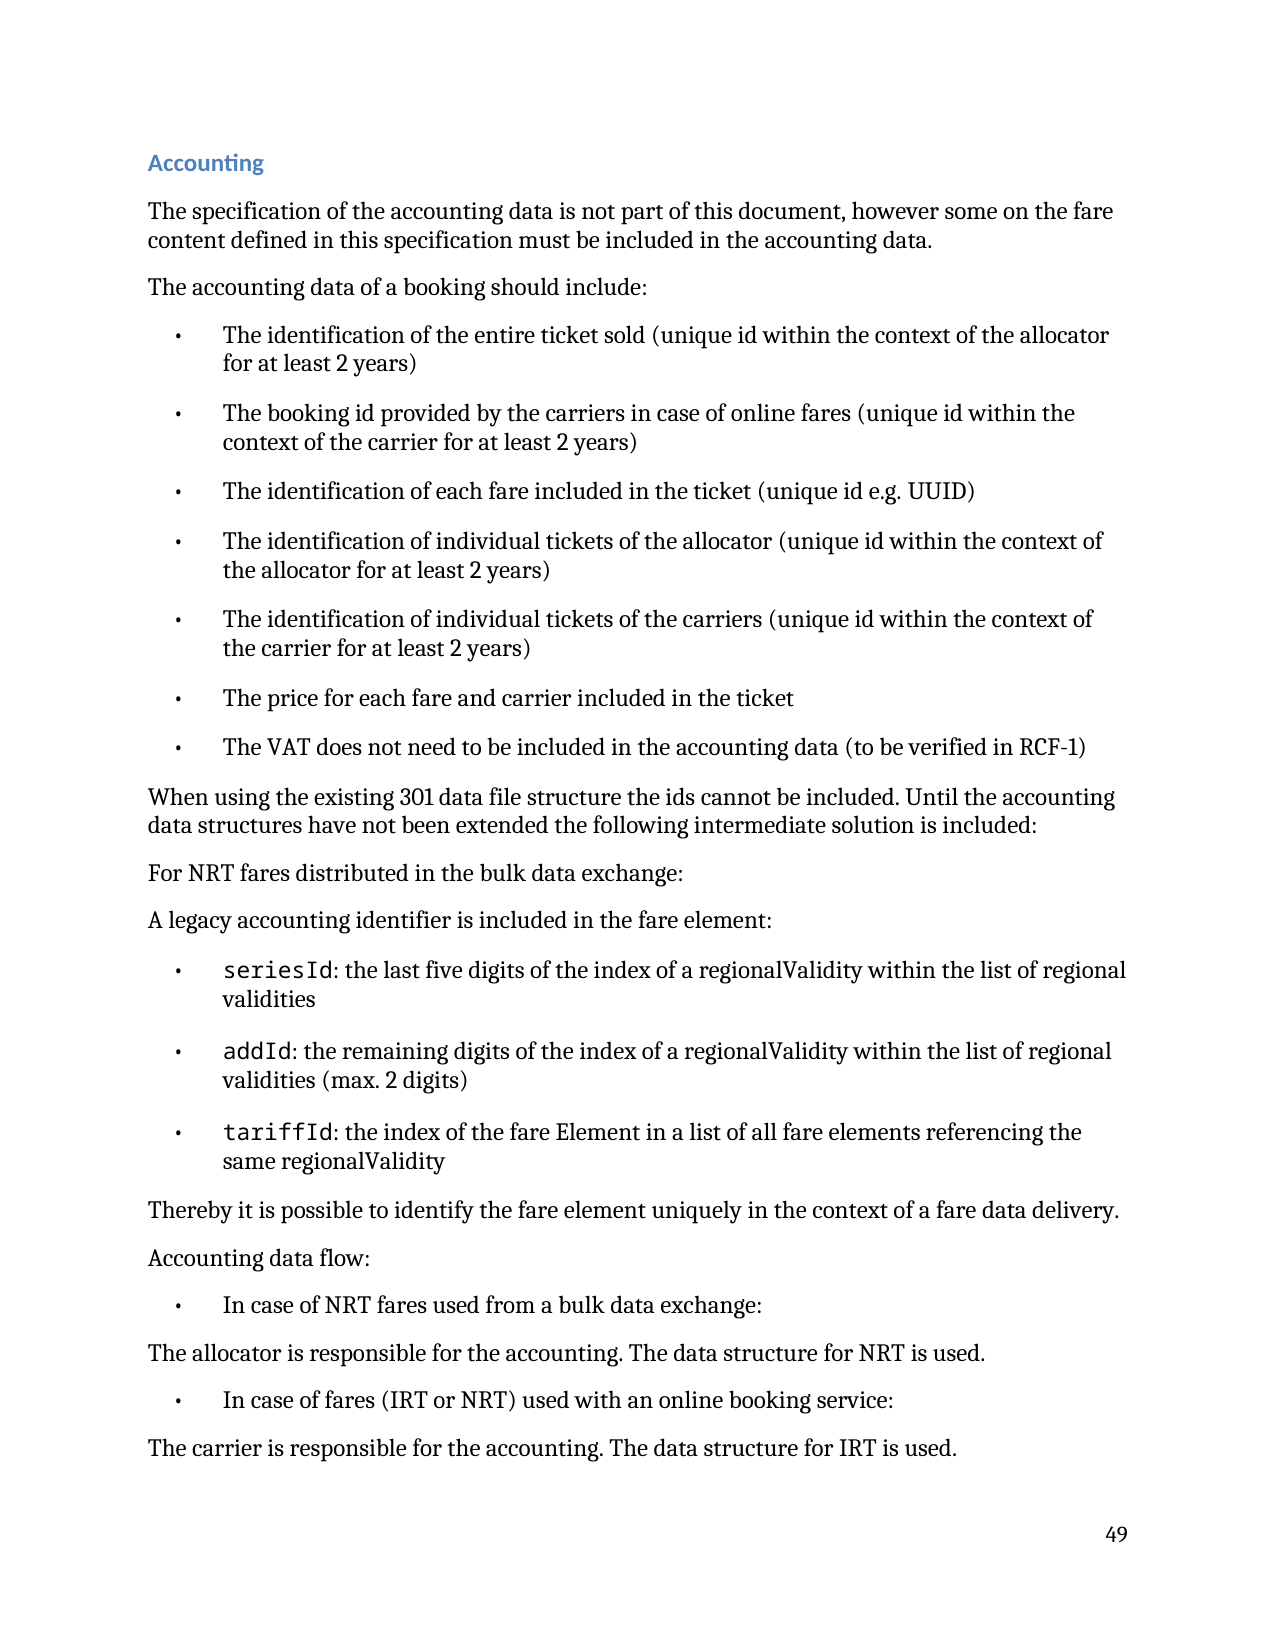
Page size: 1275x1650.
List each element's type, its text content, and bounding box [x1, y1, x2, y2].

text The specification of the accounting data is not part of this document, however some on the fare content defined in this specification must be included in the accounting data. [148, 197, 1127, 254]
list The price for each fare and carrier included in the ticket [173, 683, 1127, 712]
list The identification of individual tickets of the allocator (unique id within the context of the allocator for at least 2 years) [173, 527, 1127, 584]
text When using the existing 301 data file structure the ids cannot be included. Until the accounting data structures have not been extended the following intermediate solution is included: [148, 783, 1127, 840]
list In case of fares (IRT or NRT) used with an online booking service: [173, 1386, 1127, 1415]
list In case of NRT fares used from a bulk data exchange: [173, 1291, 1127, 1320]
list The booking id provided by the carriers in case of online fares (unique id within the context of the carrier for at least 2 years) [173, 399, 1127, 456]
text Thereby it is possible to identify the fare element uniquely in the context of a fare data delivery. [148, 1196, 1127, 1225]
list tariffId: the index of the fare Element in a list of all fare elements referencing the same regionalValidity [173, 1116, 1127, 1176]
text Accounting data flow: [148, 1244, 1127, 1273]
text The allocator is responsible for the accounting. The data structure for NRT is used. [148, 1339, 1127, 1368]
list The identification of individual tickets of the carriers (unique id within the context of the carrier for at least 2 years) [173, 605, 1127, 663]
list addId: the remaining digits of the index of a regionalValidity within the list of regional validities (max. 2 digits) [173, 1035, 1127, 1095]
list The identification of the entire ticket sold (unique id within the context of the allocator for at least 2 years) [173, 321, 1127, 378]
text The carrier is responsible for the accounting. The data structure for IRT is used. [148, 1434, 1127, 1463]
list The identification of each fare included in the ticket (unique id e.g. UUID) [173, 477, 1127, 506]
subtitle Accounting [148, 148, 1127, 178]
text A legacy accounting identifier is included in the fare element: [148, 906, 1127, 935]
text For NRT fares distributed in the bulk data exchange: [148, 859, 1127, 888]
list The VAT does not need to be included in the accounting data (to be verified in RCF-1) [173, 733, 1127, 762]
text The accounting data of a booking should include: [148, 273, 1127, 302]
list seriesId: the last five digits of the index of a regionalValidity within the list of regional validities [173, 954, 1127, 1014]
